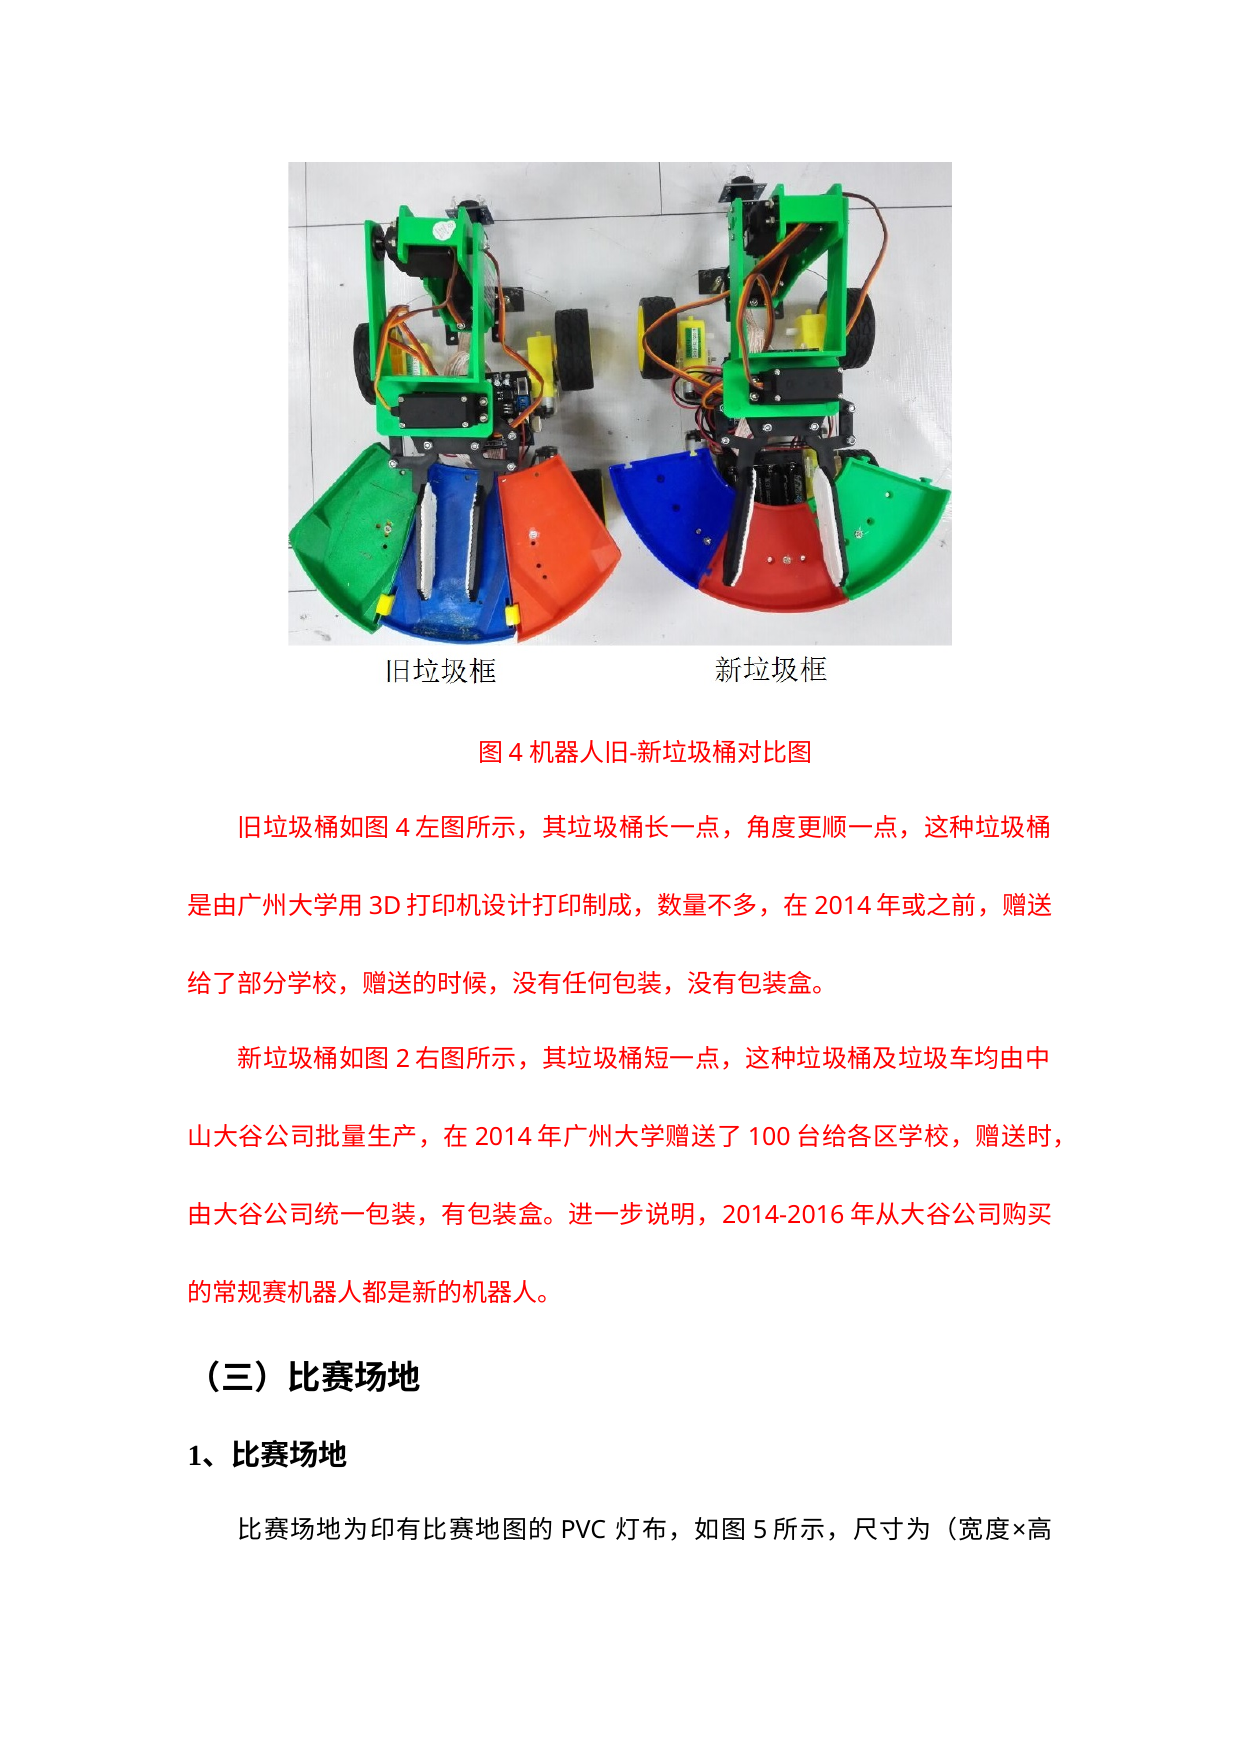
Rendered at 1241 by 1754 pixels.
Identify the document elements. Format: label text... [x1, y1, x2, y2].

text 图4 机器人旧-新垃圾桶对比图 [187, 718, 1053, 783]
text 新垃圾桶如图2右图所示，其垃圾桶短一点，这种垃圾桶及垃圾车均由中山大谷公司批量生产，在2014年广州大学赠送了100台给各区学校，赠送时，由大谷公司统一包装，有包装盒。进一步说明，2014-2016年从大谷公司购买的常规赛机器人都是新的机器人。 [187, 1024, 1053, 1323]
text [187, 1495, 1053, 1560]
picture [288, 162, 953, 686]
subtitle （三）比赛场地 [187, 1343, 1053, 1408]
text 1、比赛场地 [187, 1420, 1053, 1485]
text 旧垃圾桶如图4左图所示，其垃圾桶长一点，角度更顺一点，这种垃圾桶是由广州大学用3D打印机设计打印制成，数量不多，在2014年或之前，赠送给了部分学校，赠送的时候，没有任何包装，没有包装盒。 [187, 793, 1053, 1014]
